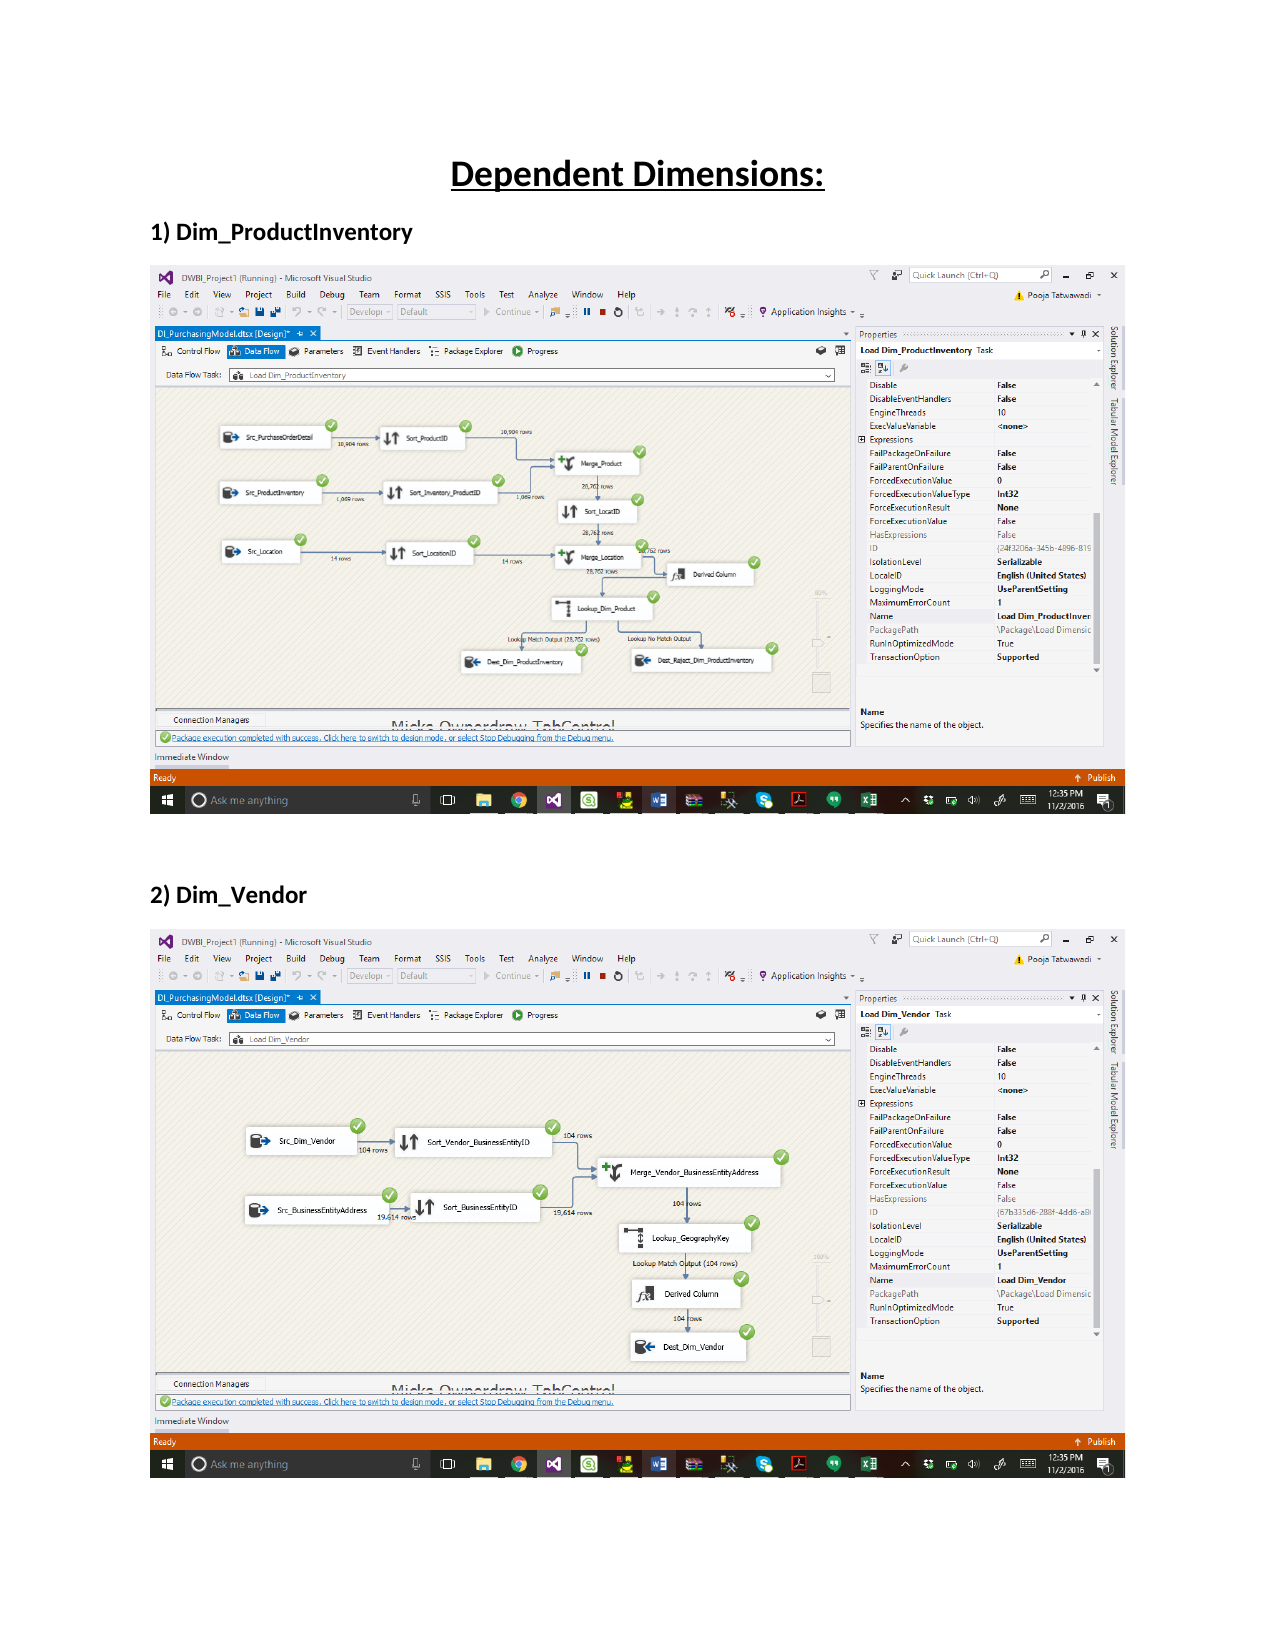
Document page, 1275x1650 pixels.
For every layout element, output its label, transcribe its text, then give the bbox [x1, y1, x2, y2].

text 2) Dim_Vendor [150, 879, 1125, 910]
picture [150, 929, 1125, 1478]
picture [150, 265, 1125, 814]
text 1) Dim_ProductInventory [150, 216, 1125, 247]
text Dependent Dimensions: [150, 150, 1125, 196]
